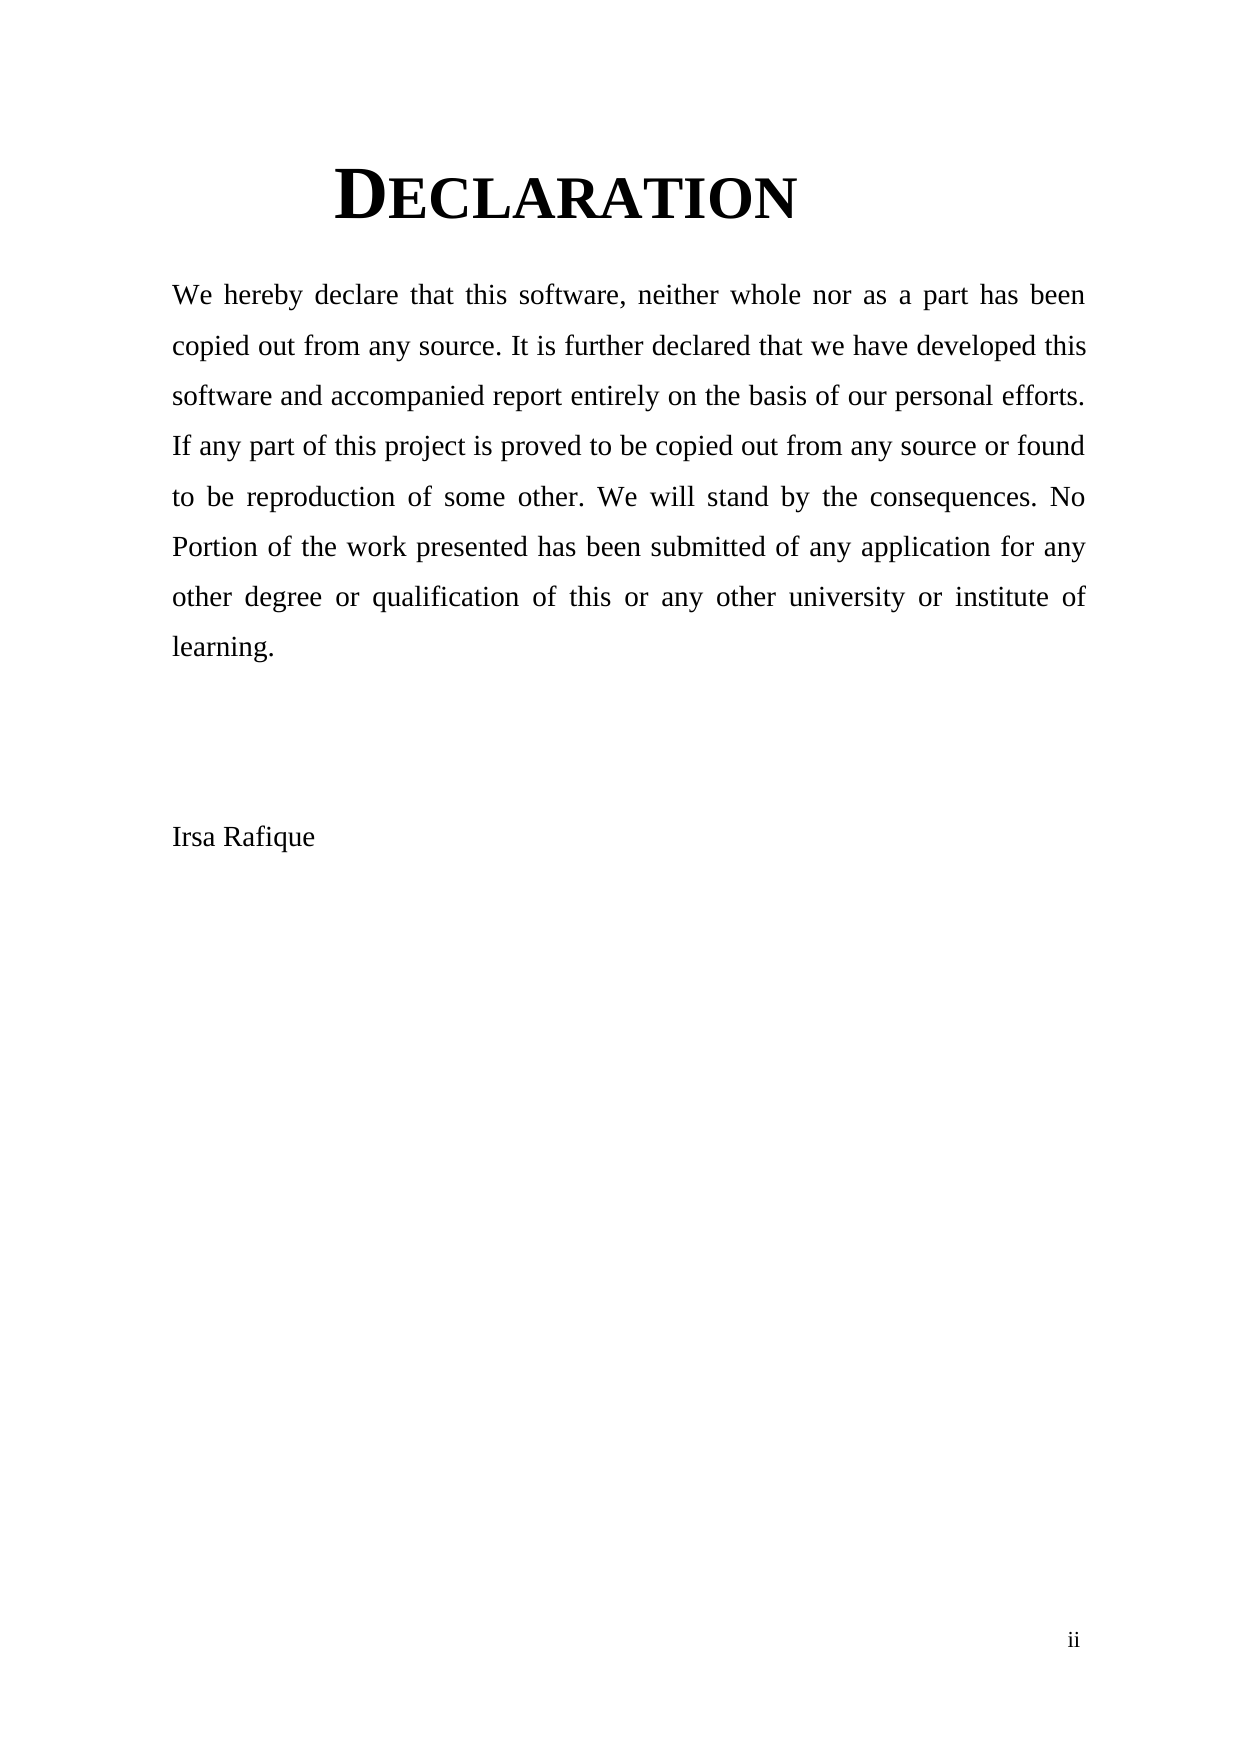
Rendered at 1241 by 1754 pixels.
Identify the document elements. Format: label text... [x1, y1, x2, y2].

text We hereby declare that this software, neither whole nor as a part has been copied out from any source. It is further declared that we have developed this software and accompanied report entirely on the basis of our personal efforts. If any part of this project is proved to be copied out from any source or found to be reproduction of some other. We will stand by the consequences. No Portion of the work presented has been submitted of any application for any other degree or qualification of this or any other university or institute of learning. [172, 277, 1087, 663]
text Irsa Rafique [172, 819, 1090, 853]
text DECLARATION [103, 149, 1028, 235]
